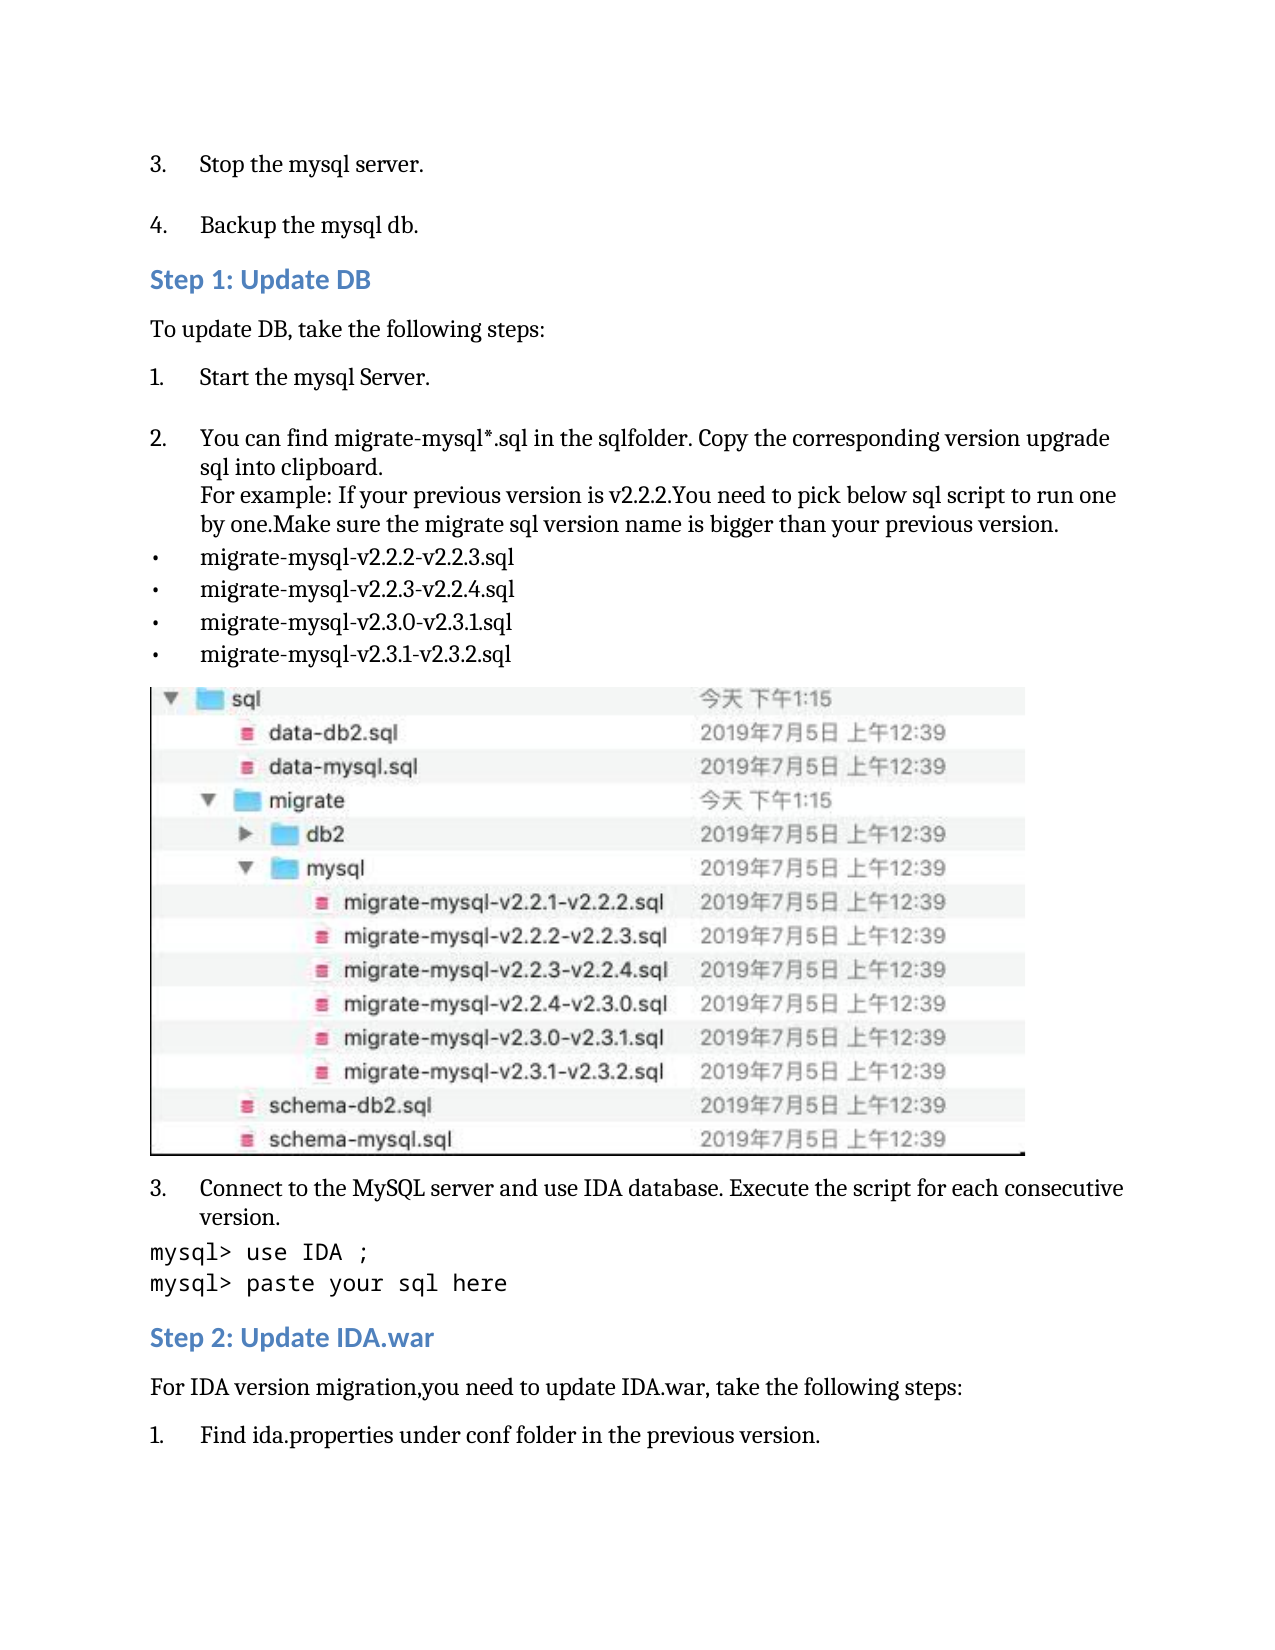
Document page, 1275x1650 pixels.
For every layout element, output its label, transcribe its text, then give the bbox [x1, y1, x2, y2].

list migrate-mysql-v2.3.1-v2.3.2.sql [150, 640, 1125, 669]
list migrate-mysql-v2.3.0-v2.3.1.sql [150, 608, 1125, 636]
text For IDA version migration,you need to update IDA.war, take the following steps: [150, 1373, 1125, 1402]
list migrate-mysql-v2.2.3-v2.2.4.sql [150, 575, 1125, 604]
list Backup the mysql db. [150, 211, 1125, 240]
subtitle Step 2: Update IDA.war [150, 1319, 1125, 1354]
text To update DB, take the following steps: [150, 315, 1125, 344]
list Start the mysql Server. [150, 363, 1125, 420]
picture [150, 687, 1025, 1156]
list Stop the mysql server. [150, 150, 1125, 207]
list Connect to the MySQL server and use IDA database. Execute the script for each consecutive version. [150, 1174, 1125, 1232]
text mysql> use IDA ; mysql> paste your sql here [150, 1235, 1125, 1298]
list migrate-mysql-v2.2.2-v2.2.3.sql [150, 543, 1125, 571]
list Find ida.properties under conf folder in the previous version. [150, 1421, 1125, 1449]
subtitle Step 1: Update DB [150, 261, 1125, 296]
list You can find migrate-mysql*.sql in the sqlfolder. Copy the corresponding version upgrade sql into clipboard. For example: If your previous version is v2.2.2.You need to pick below sql script to run one by one.Make sure the migrate sql version name is bigger than your previous version. [150, 424, 1125, 539]
